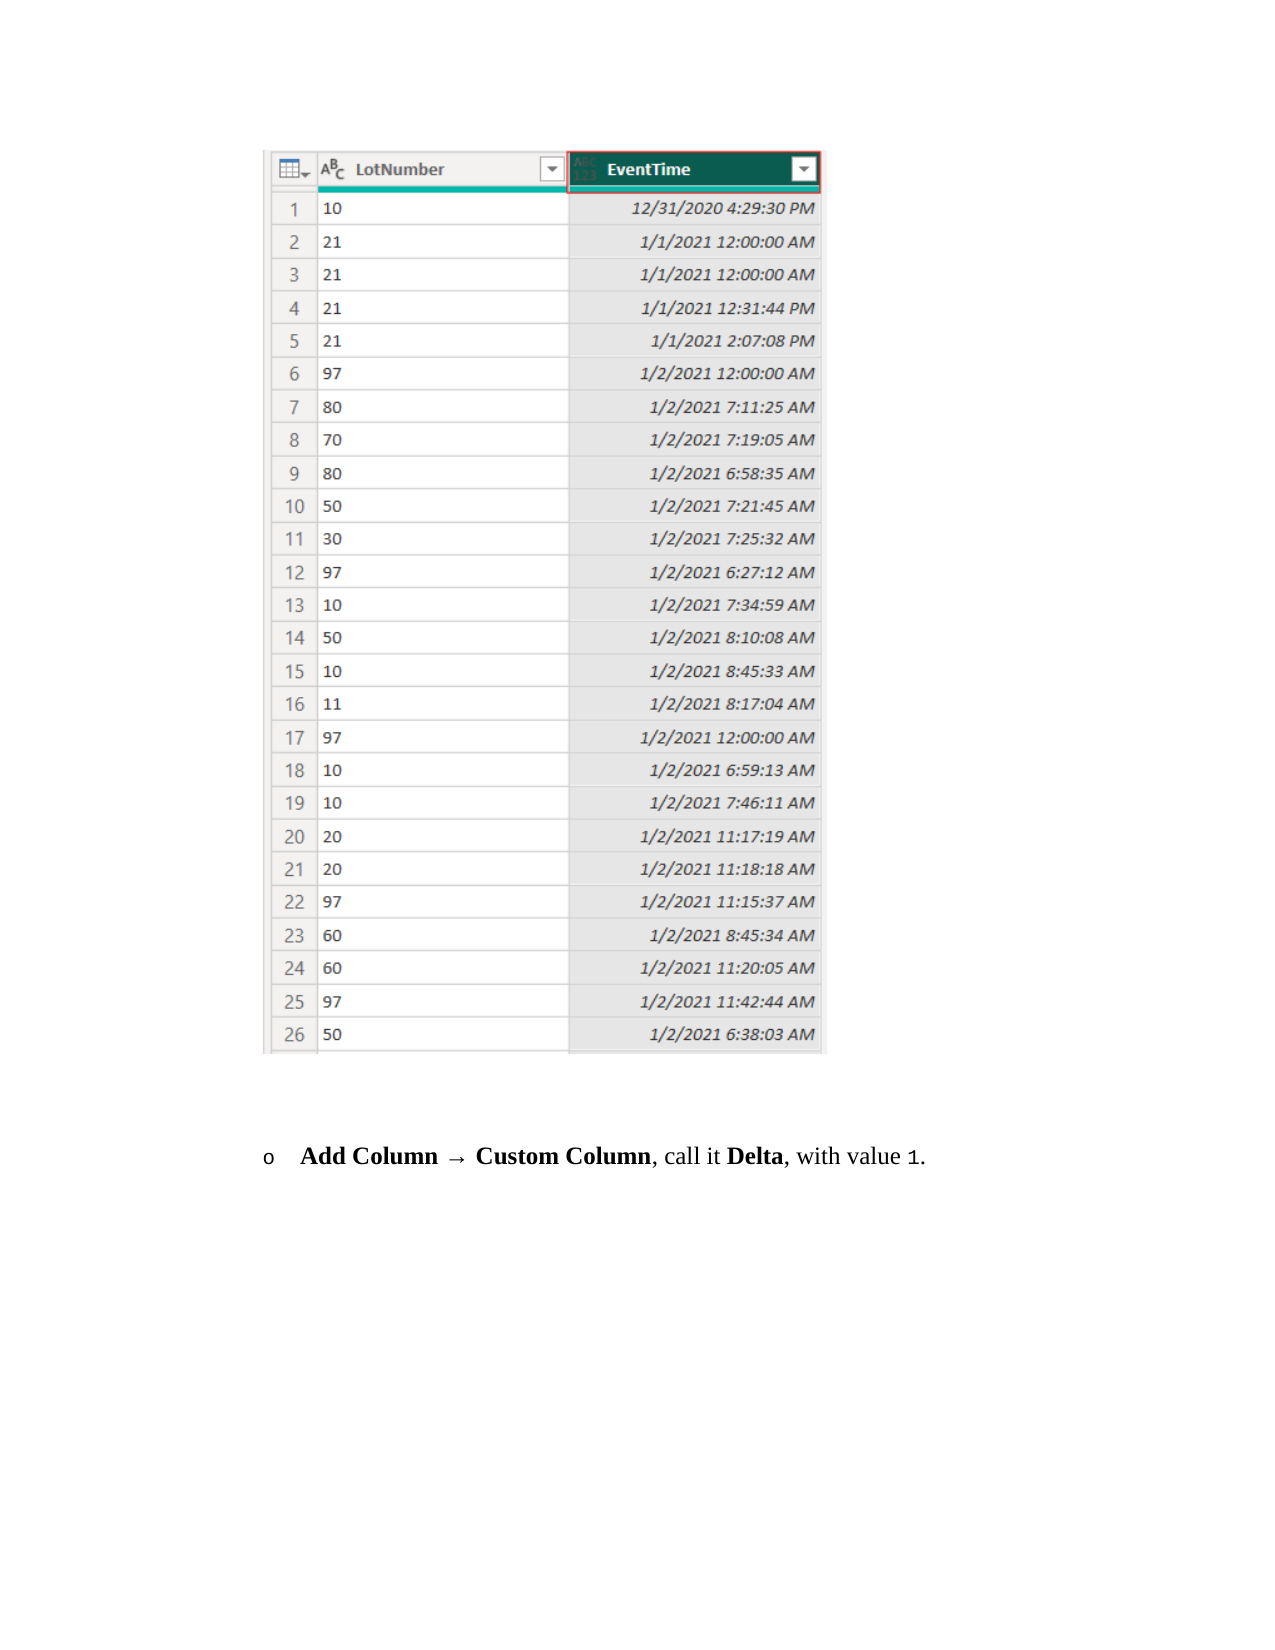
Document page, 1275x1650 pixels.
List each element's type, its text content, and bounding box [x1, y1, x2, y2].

picture [262, 150, 828, 1054]
list Add Column → Custom Column, call it Delta, with value 1. [262, 1141, 1125, 1171]
